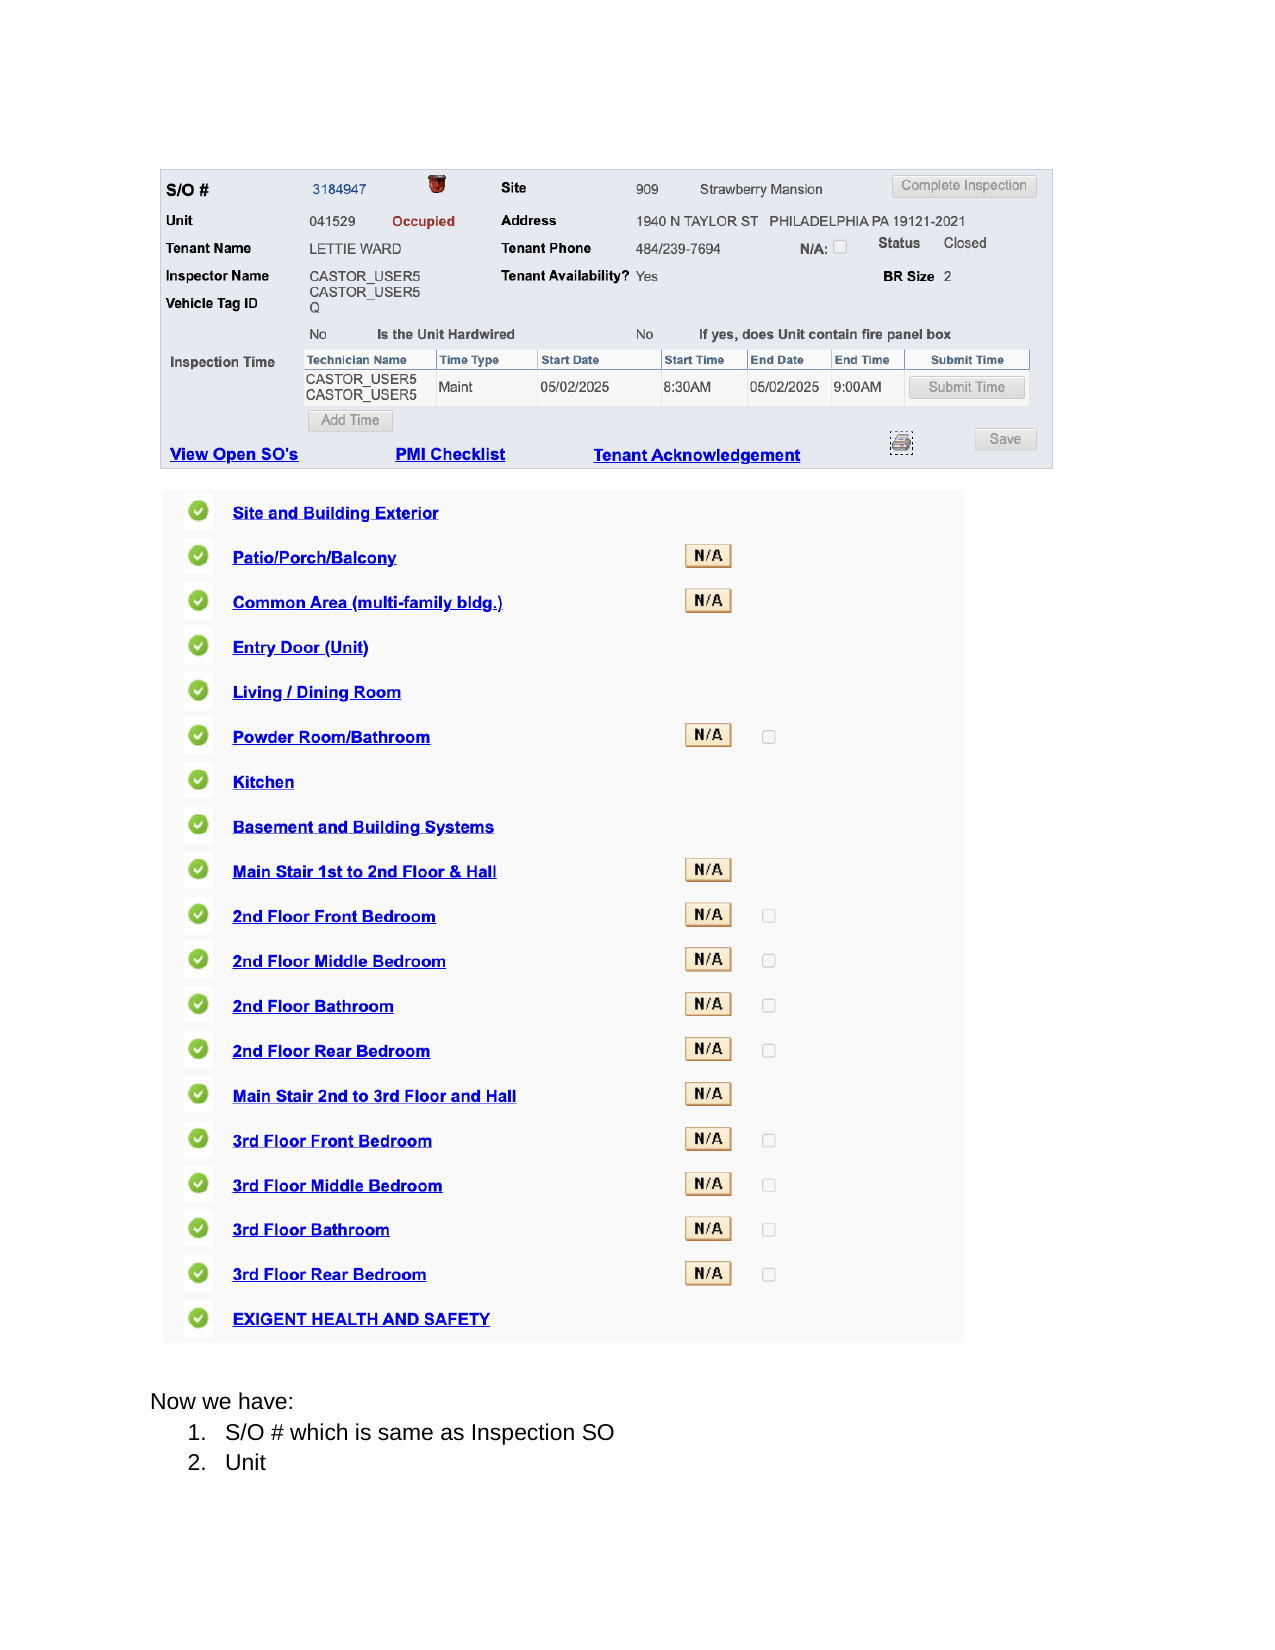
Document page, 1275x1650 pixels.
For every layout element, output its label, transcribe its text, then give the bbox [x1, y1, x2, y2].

list Unit [187, 1449, 1125, 1475]
picture [150, 150, 1125, 1355]
text Now we have: [150, 1388, 1125, 1414]
list S/O # which is same as Inspection SO [187, 1418, 1125, 1445]
